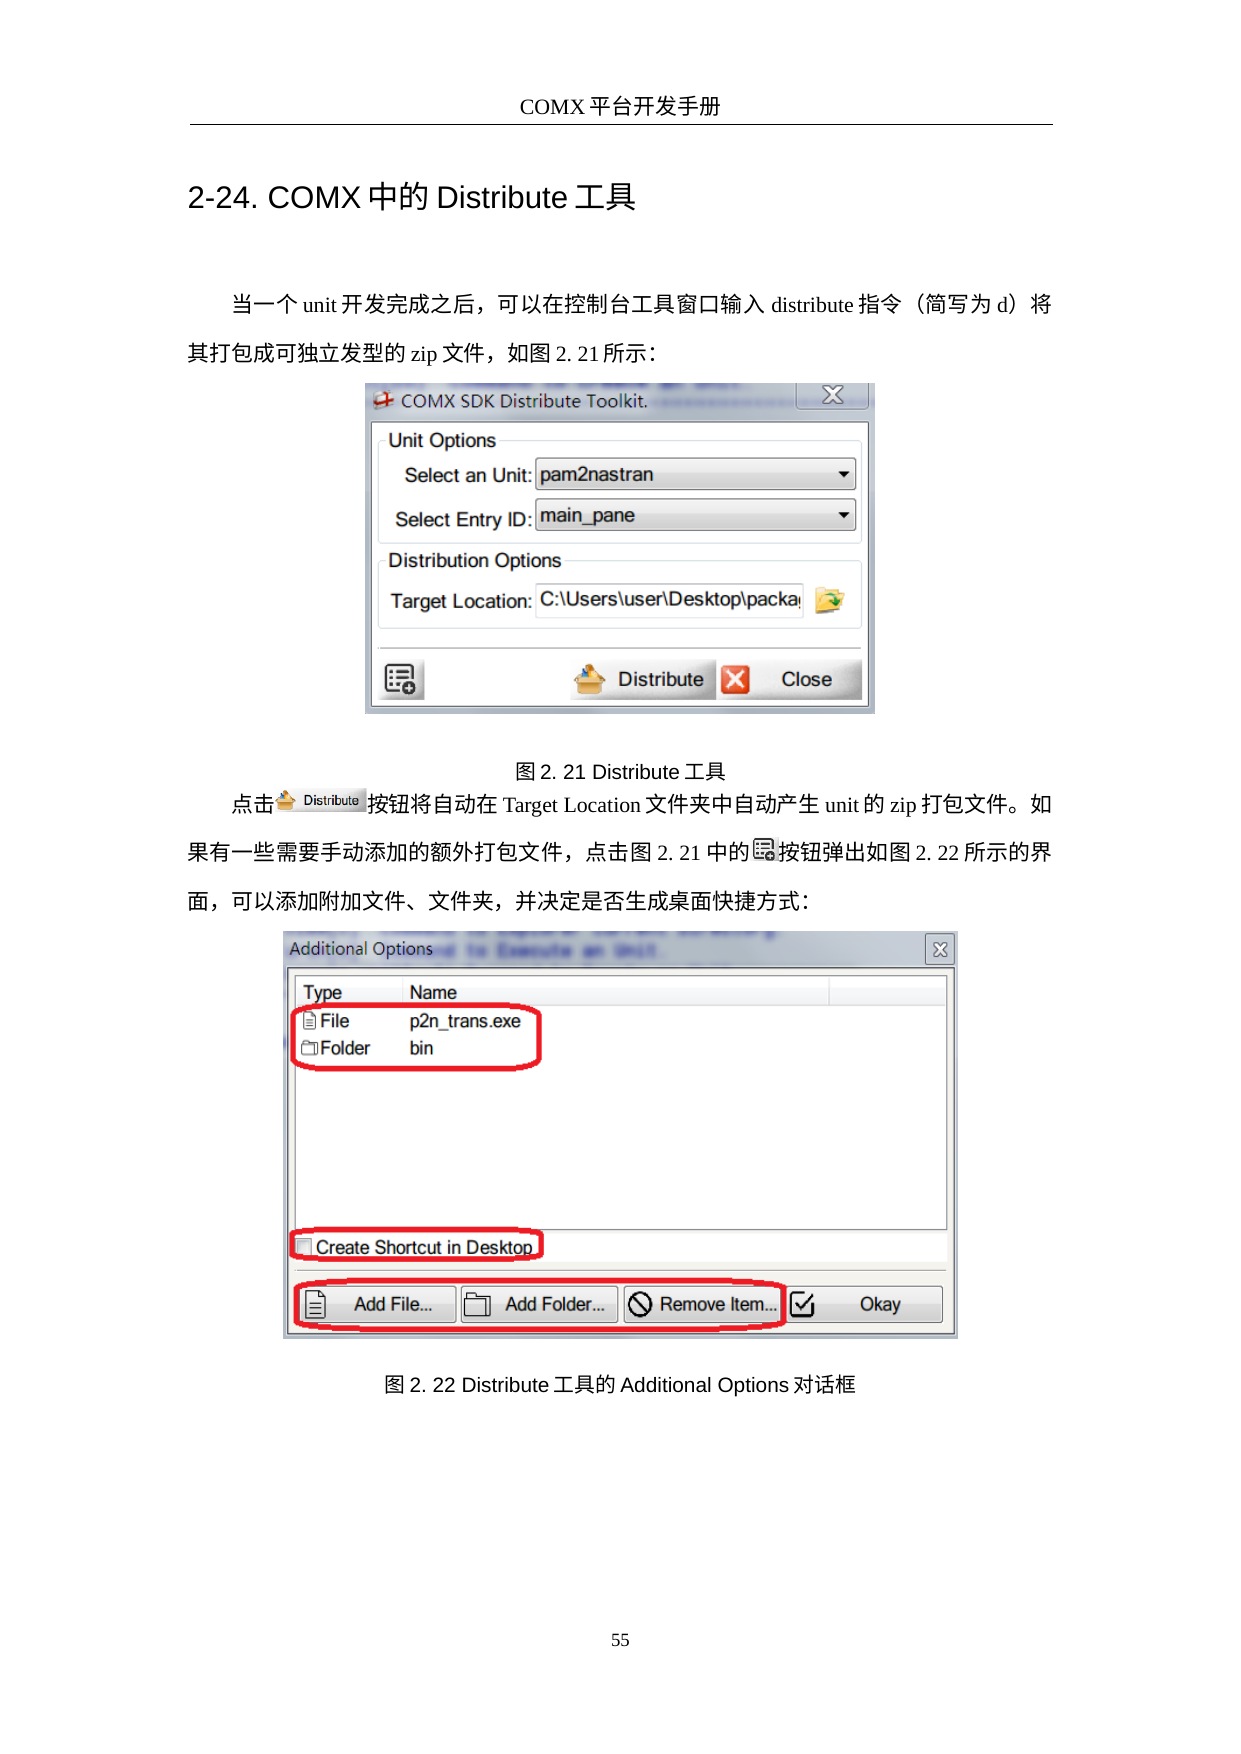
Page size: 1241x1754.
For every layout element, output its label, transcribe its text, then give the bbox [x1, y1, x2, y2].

picture [283, 931, 958, 1339]
list COMX中的Distribute工具 [187, 162, 1053, 227]
text 点击按钮将自动在Target Location文件夹中自动产生unit的zip打包文件。如果有一些需要手动添加的额外打包文件，点击图2. 21中的按钮弹出如图2. 22所示的界面，可以添加附加文件、文件夹，并决定是否生成桌面快捷方式： [187, 786, 1053, 916]
text 图2. 21 Distribute工具 [187, 754, 1053, 786]
picture [750, 837, 779, 861]
text 图2. 22 Distribute工具的Additional Options对话框 [187, 1367, 1053, 1400]
picture [275, 788, 367, 812]
picture [365, 383, 875, 714]
text 当一个unit开发完成之后，可以在控制台工具窗口输入distribute指令（简写为d）将其打包成可独立发型的zip文件，如图2. 21所示： [187, 287, 1053, 368]
